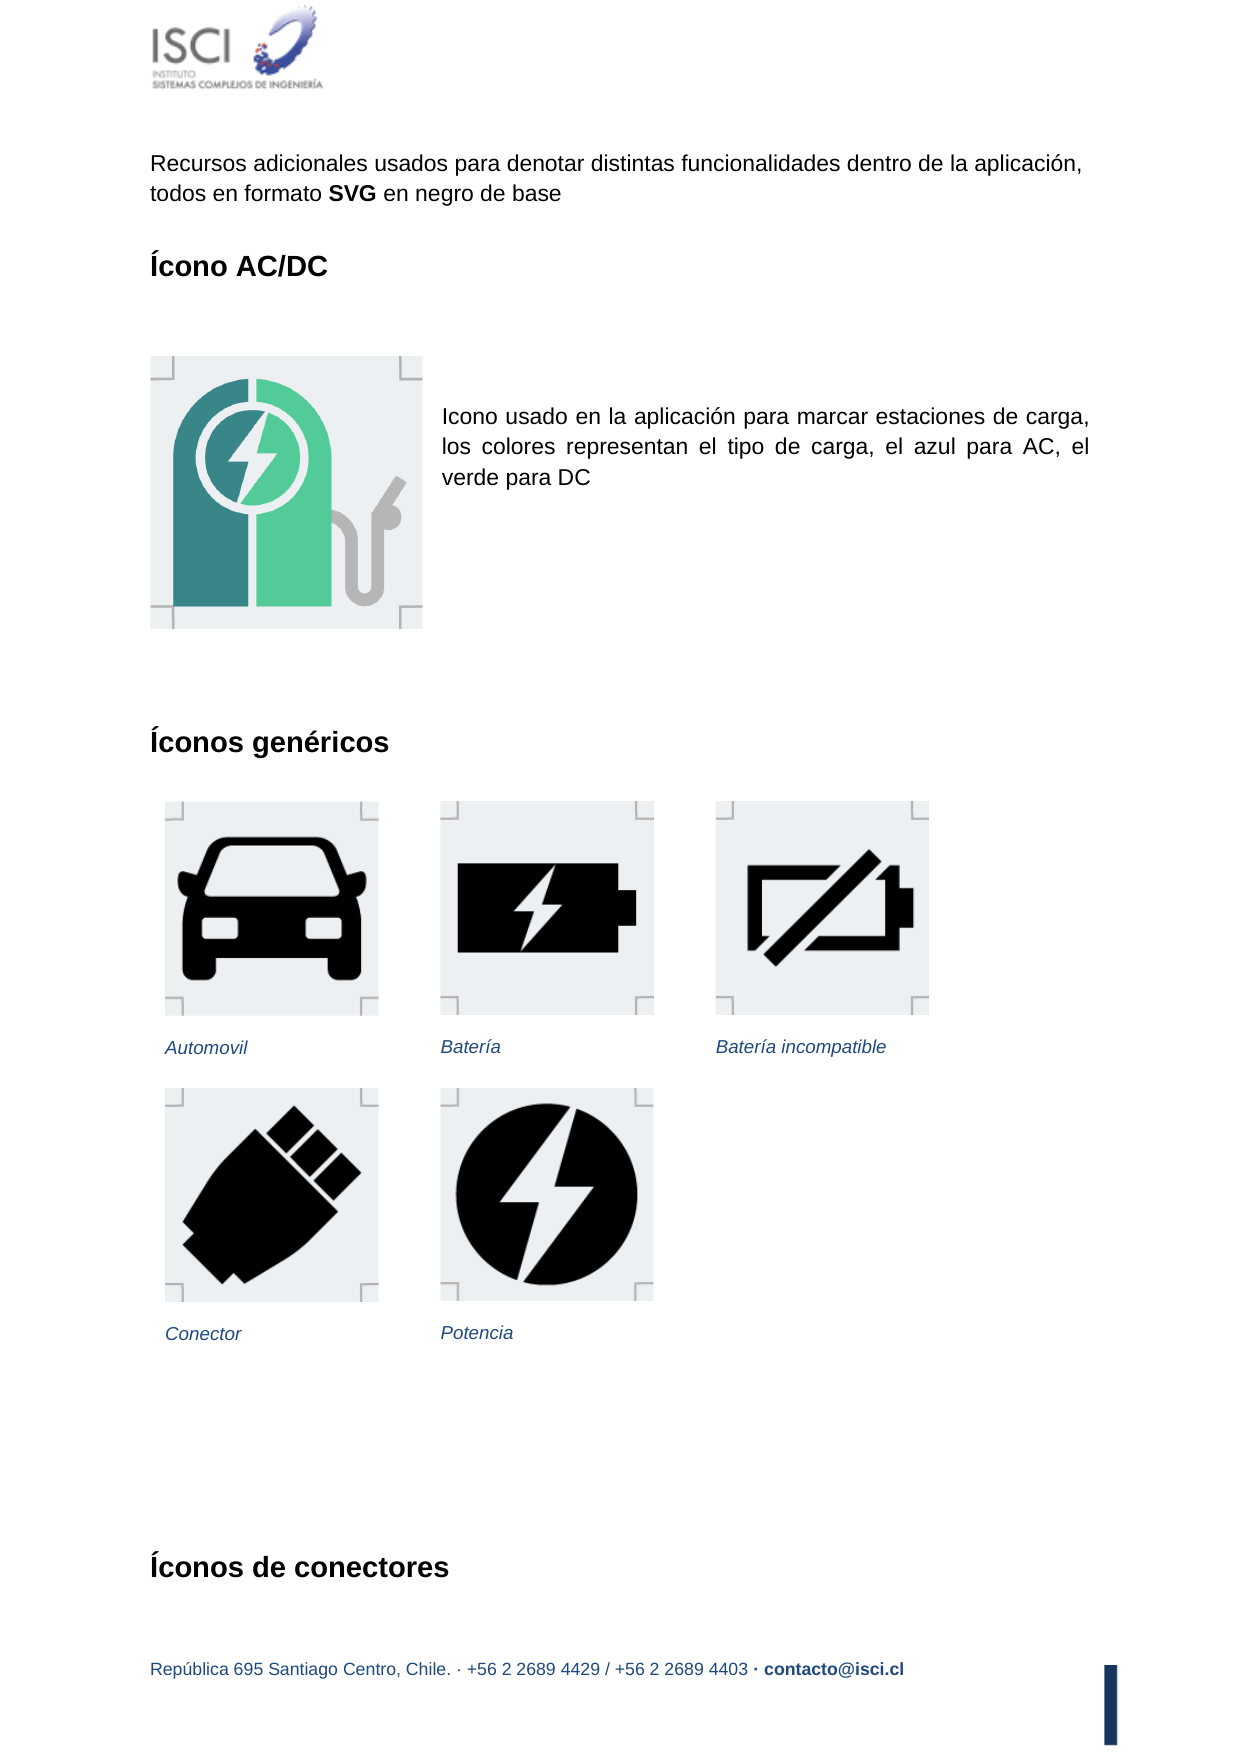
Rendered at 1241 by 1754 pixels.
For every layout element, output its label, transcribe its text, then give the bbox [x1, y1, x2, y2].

text Íconos genéricos [150, 725, 1090, 758]
text Ícono AC/DC [150, 249, 1090, 282]
picture [440, 1088, 654, 1301]
picture [150, 0, 325, 95]
picture [150, 356, 423, 629]
text Recursos adicionales usados para denotar distintas funcionalidades dentro de la aplicación, todos en formato SVG en negro de base [150, 150, 1090, 207]
picture [165, 801, 379, 1016]
picture [440, 801, 654, 1015]
picture [165, 1088, 379, 1302]
picture [715, 801, 930, 1015]
text Icono usado en la aplicación para marcar estaciones de carga, los colores representan el tipo de carga, el azul para AC, el verde para DC [423, 403, 1090, 490]
text Íconos de conectores [150, 1549, 1090, 1583]
picture [1103, 1665, 1119, 1747]
